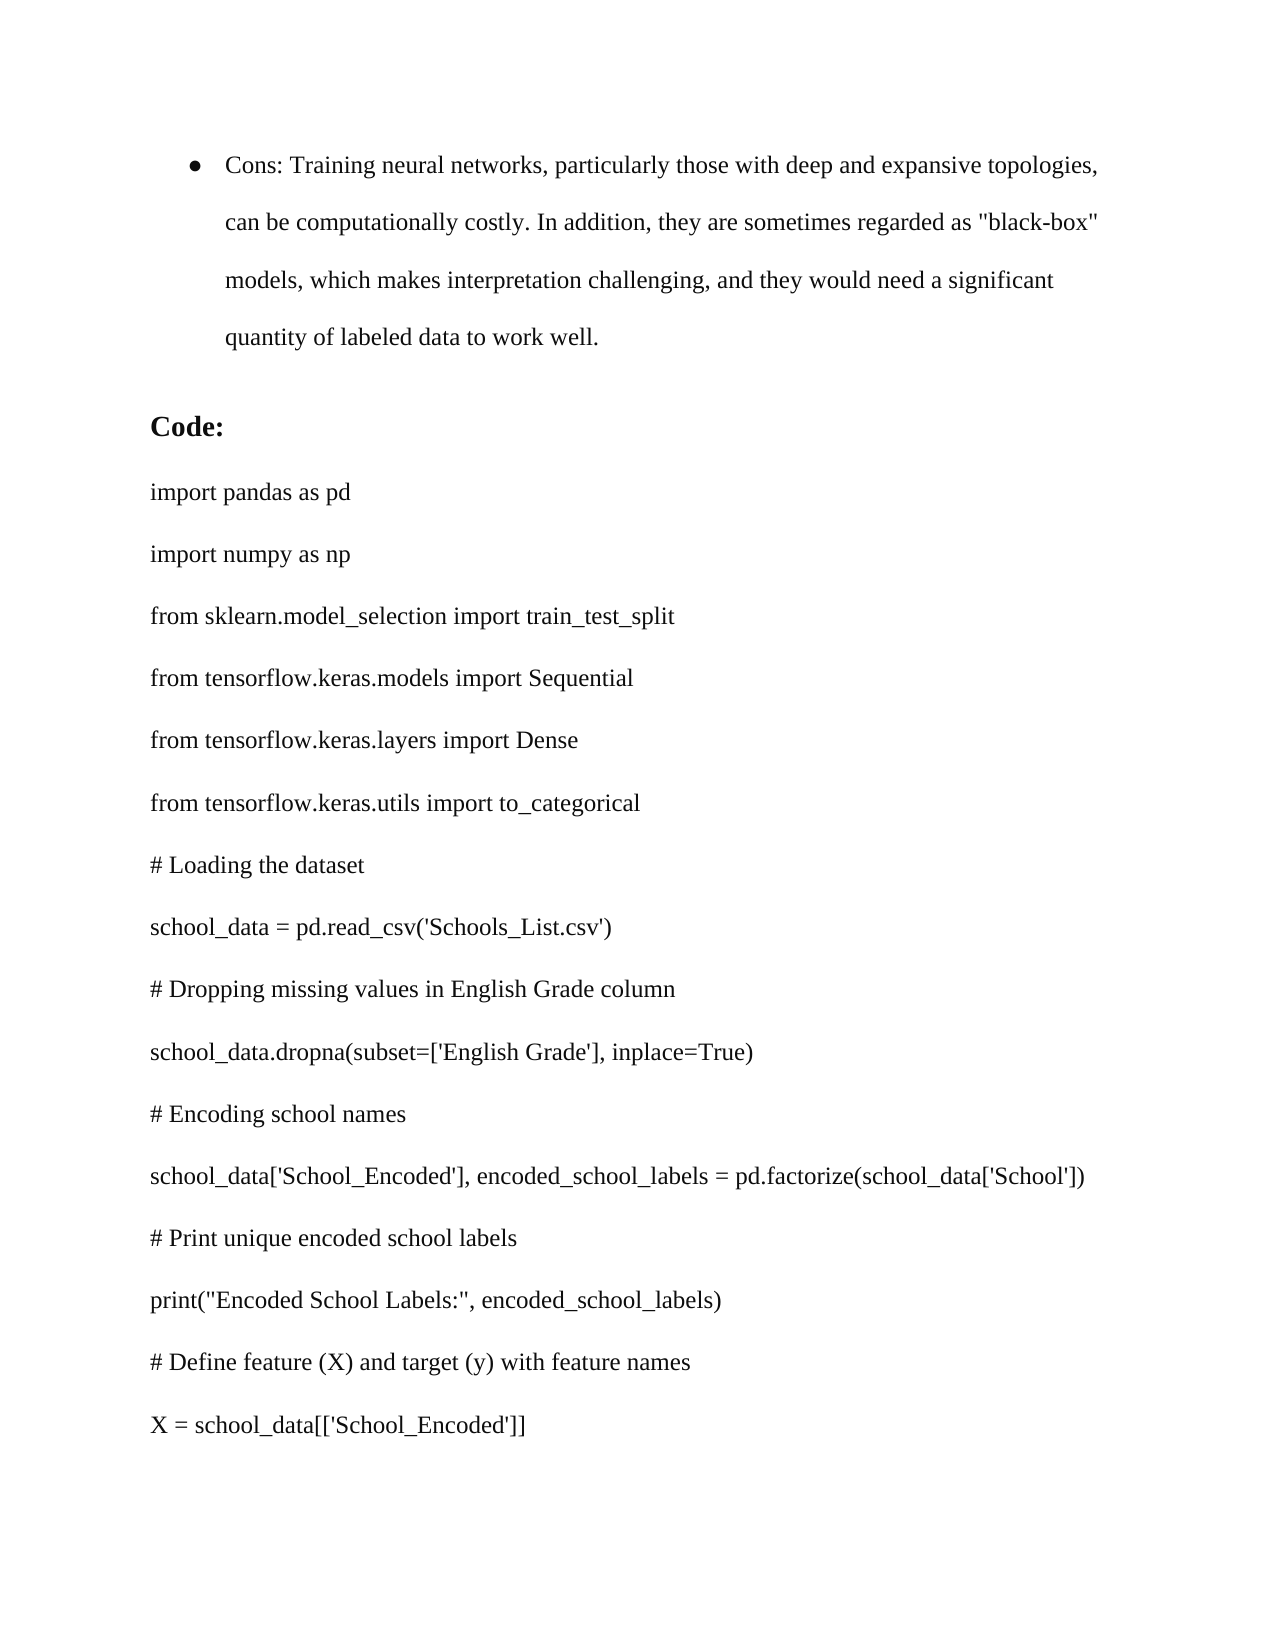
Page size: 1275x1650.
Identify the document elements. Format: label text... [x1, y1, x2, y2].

subtitle from tensorflow.keras.layers import Dense [150, 726, 1125, 754]
subtitle Cons: Training neural networks, particularly those with deep and expansive topologies, can be computationally costly. In addition, they are sometimes regarded as "black-box" models, which makes interpretation challenging, and they would need a significant quantity of labeled data to work well. [187, 150, 1125, 351]
subtitle school_data.dropna(subset=['English Grade'], inplace=True) [150, 1037, 1125, 1065]
subtitle from tensorflow.keras.utils import to_categorical [150, 788, 1125, 817]
subtitle school_data = pd.read_csv('Schools_List.csv') [150, 912, 1125, 941]
subtitle import numpy as np [150, 539, 1125, 568]
subtitle from tensorflow.keras.models import Sequential [150, 663, 1125, 692]
subtitle import pandas as pd [150, 477, 1125, 506]
subtitle school_data['School_Encoded'], encoded_school_labels = pd.factorize(school_data['School']) [150, 1161, 1125, 1190]
subtitle X = school_data[['School_Encoded']] [150, 1410, 1125, 1438]
subtitle # Define feature (X) and target (y) with feature names [150, 1347, 1125, 1376]
subtitle # Dropping missing values in English Grade column [150, 974, 1125, 1003]
subtitle # Loading the dataset [150, 850, 1125, 879]
subtitle Code: [150, 409, 1125, 443]
subtitle # Encoding school names [150, 1099, 1125, 1127]
subtitle print("Encoded School Labels:", encoded_school_labels) [150, 1285, 1125, 1314]
subtitle from sklearn.model_selection import train_test_split [150, 601, 1125, 630]
subtitle # Print unique encoded school labels [150, 1223, 1125, 1252]
